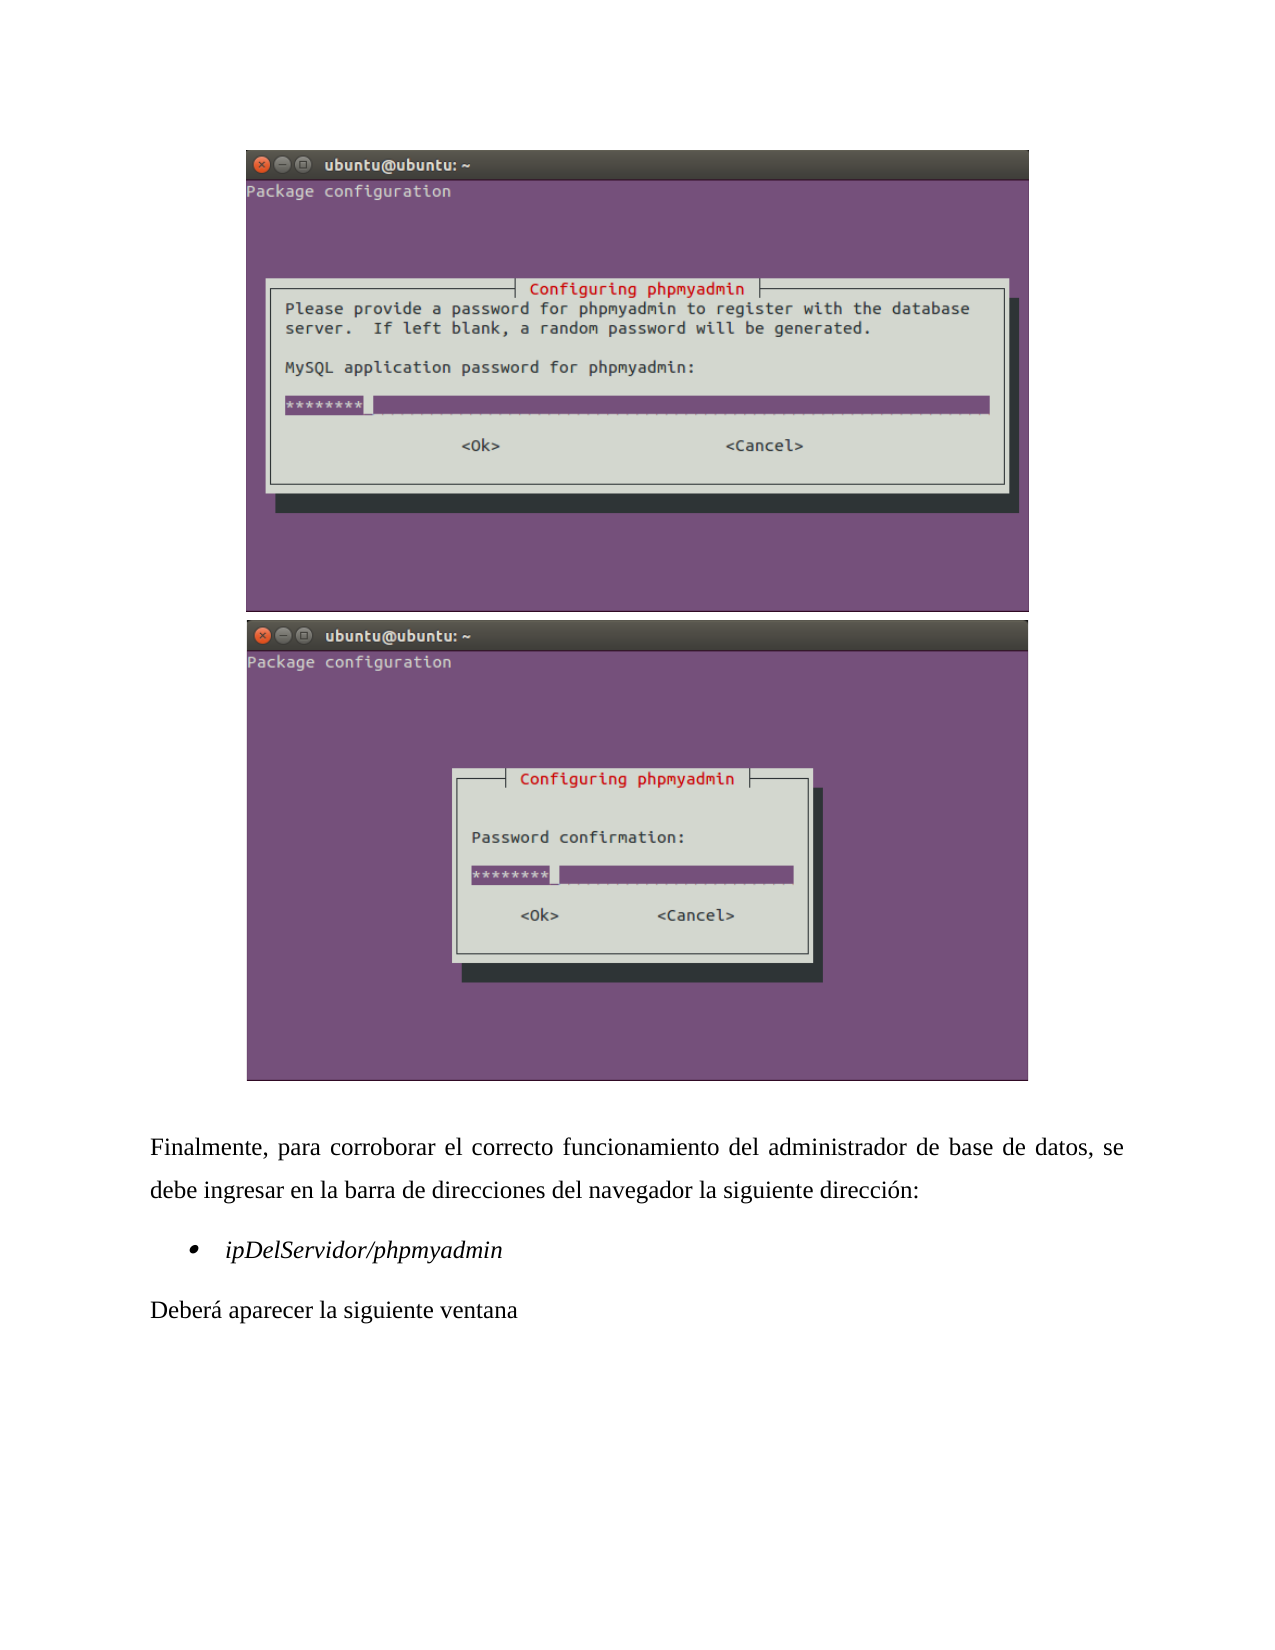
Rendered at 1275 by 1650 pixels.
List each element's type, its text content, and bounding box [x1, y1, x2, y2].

list ipDelServidor/phpmyadmin [187, 1235, 1125, 1264]
text Deberá aparecer la siguiente ventana [150, 1295, 1125, 1324]
picture [246, 150, 1029, 612]
text Finalmente, para corroborar el correcto funcionamiento del administrador de base de datos, se debe ingresar en la barra de direcciones del navegador la siguiente dirección: [150, 1089, 1125, 1204]
picture [246, 620, 1029, 1081]
